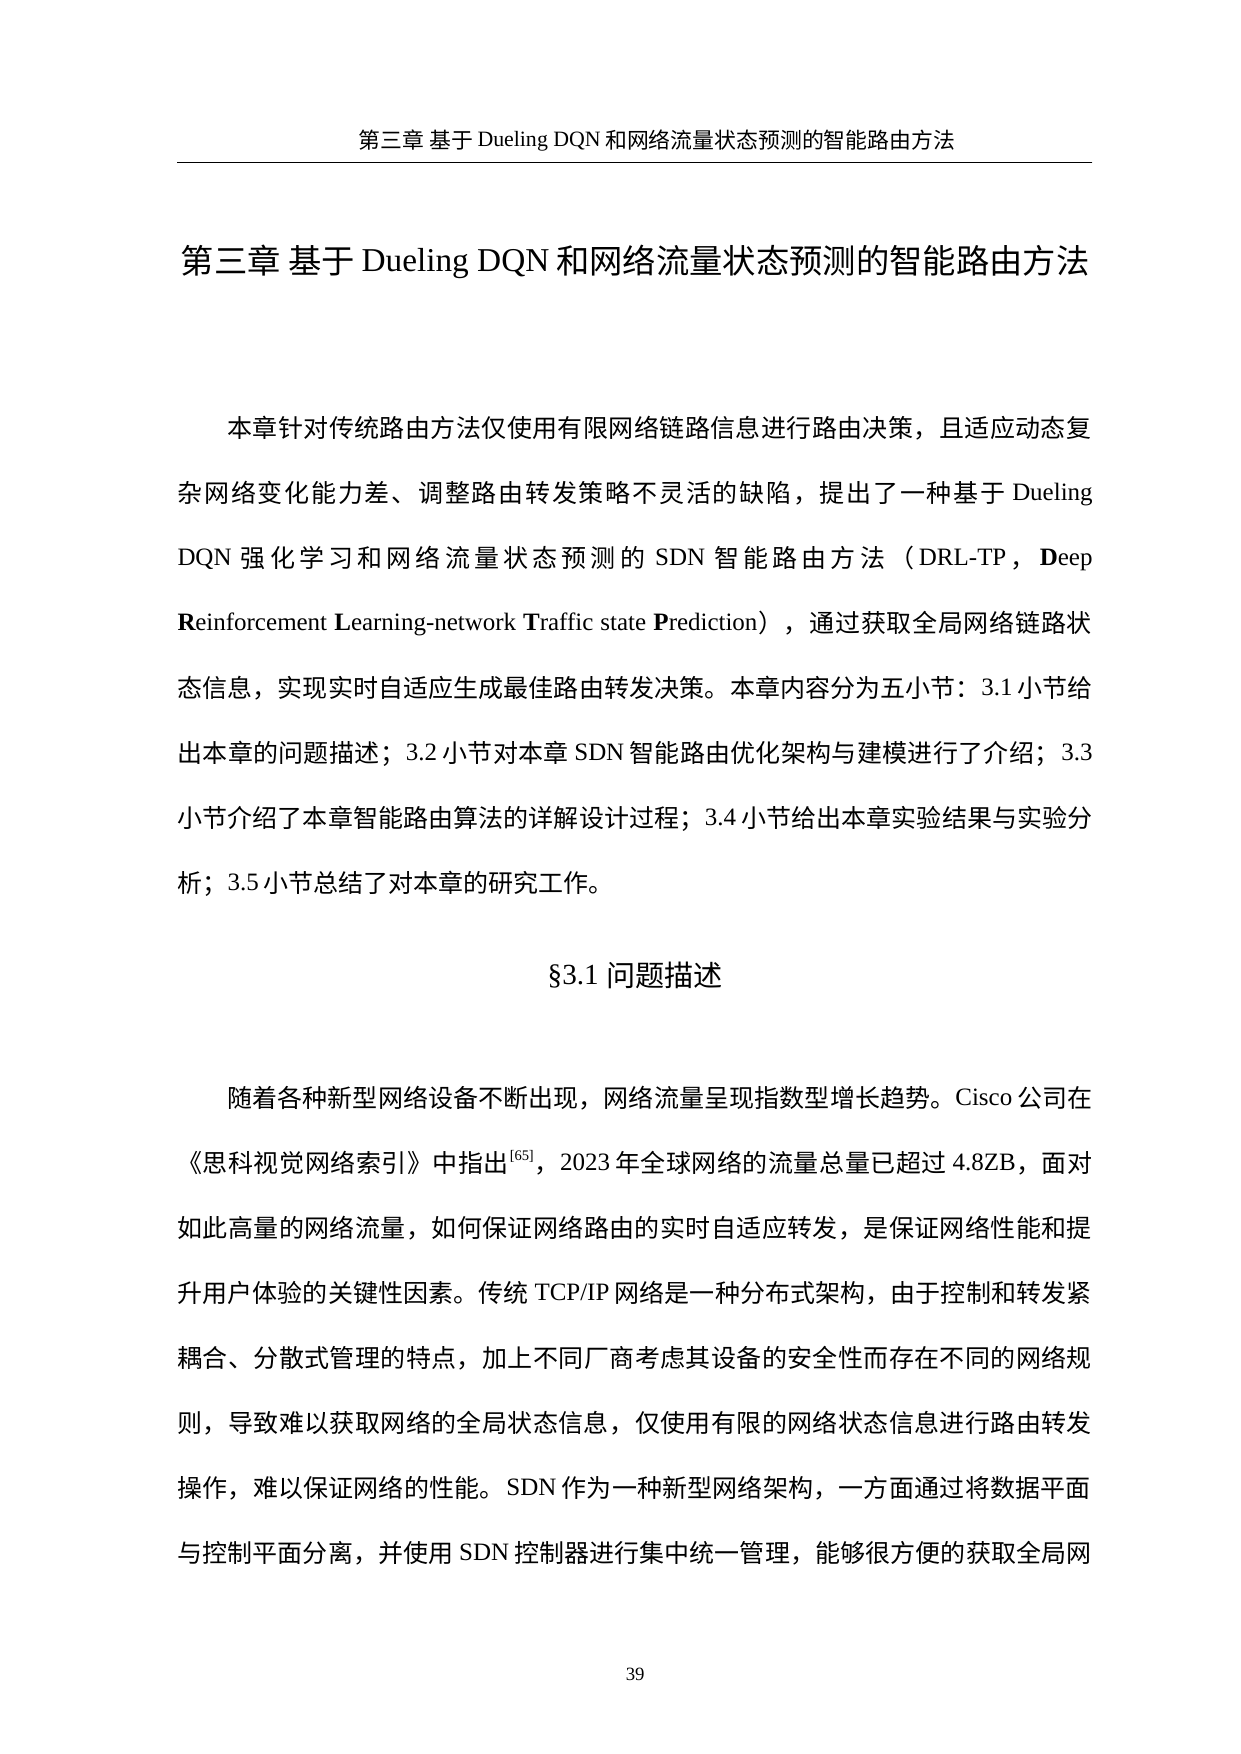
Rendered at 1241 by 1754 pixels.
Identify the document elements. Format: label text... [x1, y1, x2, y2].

subtitle §3.1 问题描述 [177, 941, 1092, 1006]
subtitle 第三章 基于Dueling DQN和网络流量状态预测的智能路由方法 [177, 227, 1092, 292]
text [177, 1064, 1092, 1584]
text 本章针对传统路由方法仅使用有限网络链路信息进行路由决策，且适应动态复杂网络变化能力差、调整路由转发策略不灵活的缺陷，提出了一种基于Dueling DQN强化学习和网络流量状态预测的SDN智能路由方法（DRL-TP，Deep Reinforcement Learning-network Traffic state Prediction），通过获取全局网络链路状态信息，实现实时自适应生成最佳路由转发决策。本章内容分为五小节：3.1小节给出本章的问题描述；3.2小节对本章SDN智能路由优化架构与建模进行了介绍；3.3小节介绍了本章智能路由算法的详解设计过程；3.4小节给出本章实验结果与实验分析；3.5小节总结了对本章的研究工作。 [177, 394, 1092, 914]
